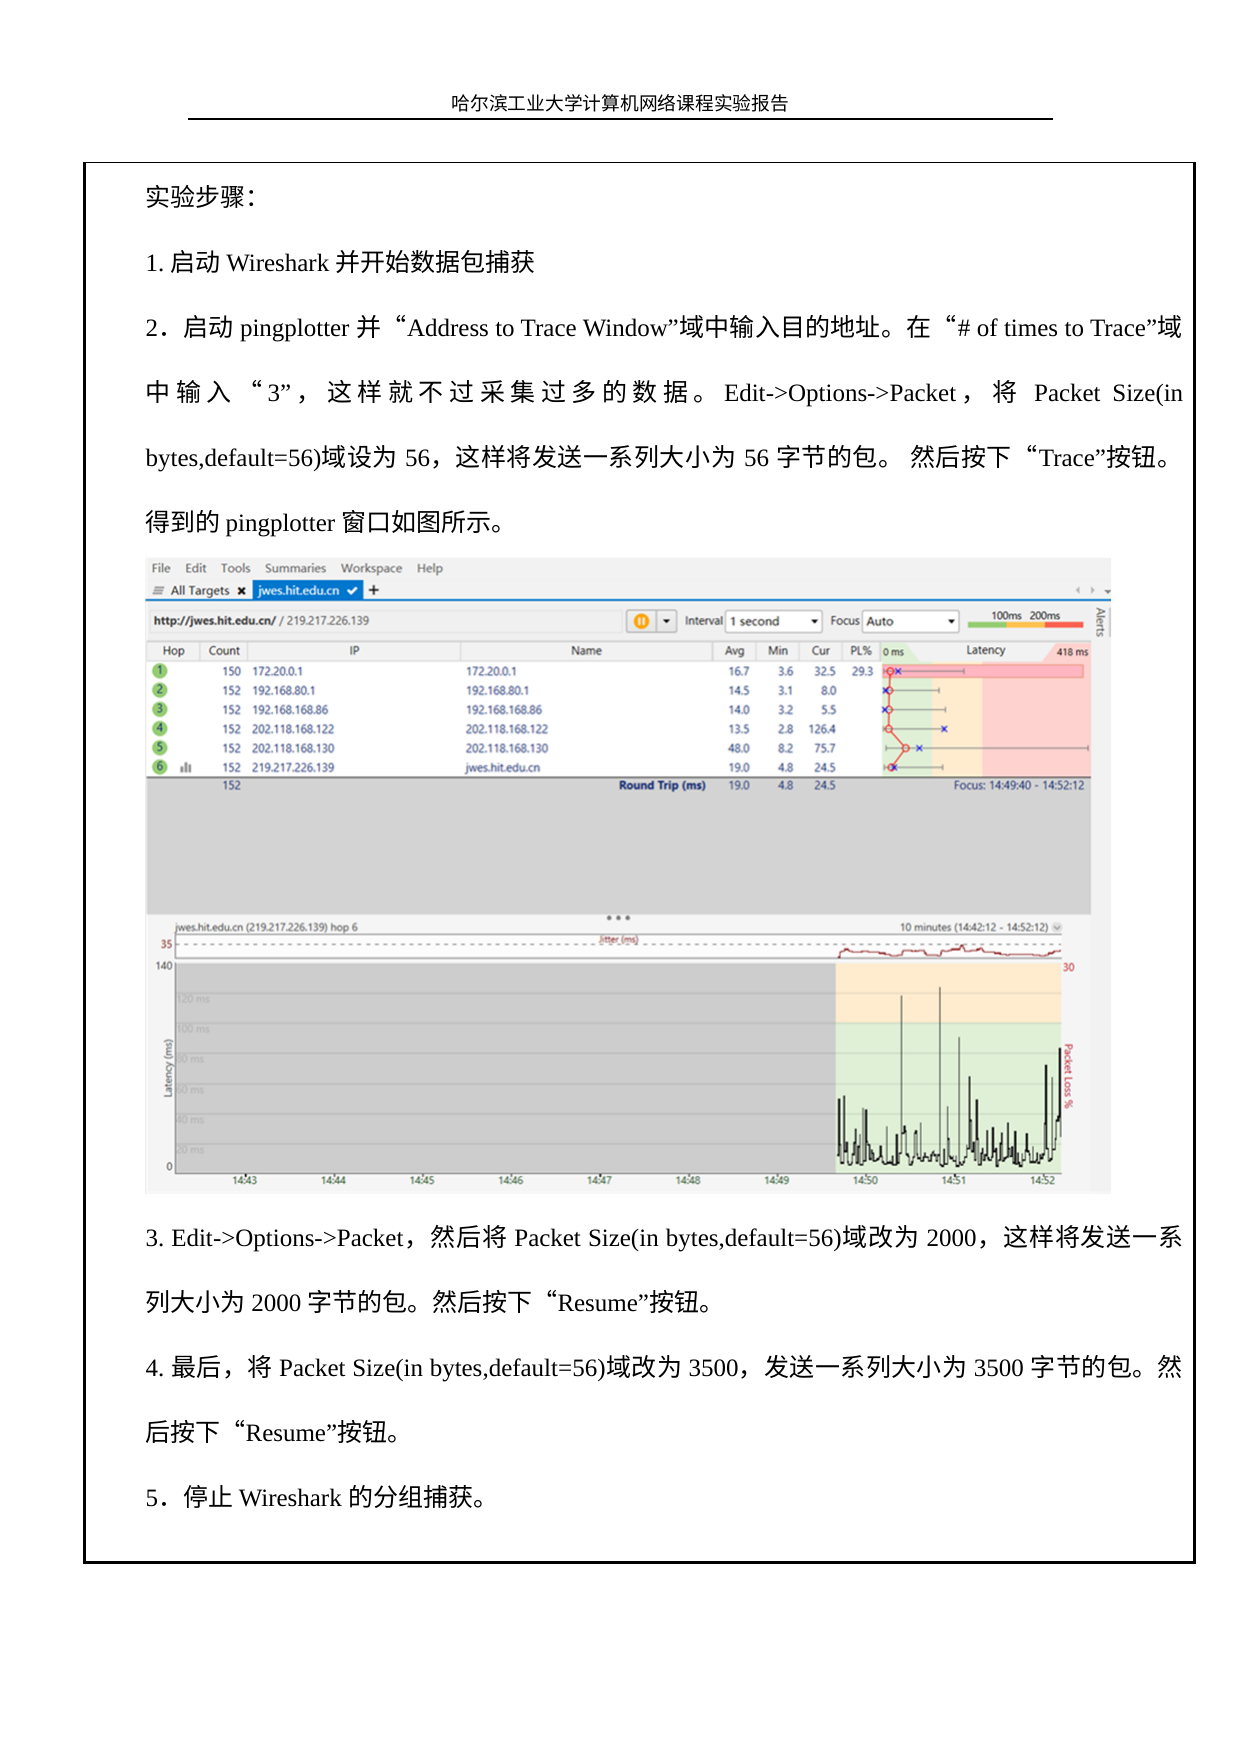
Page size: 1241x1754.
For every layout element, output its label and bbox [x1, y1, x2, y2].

table_cell [86, 163, 1193, 1561]
picture [145, 553, 1112, 1194]
